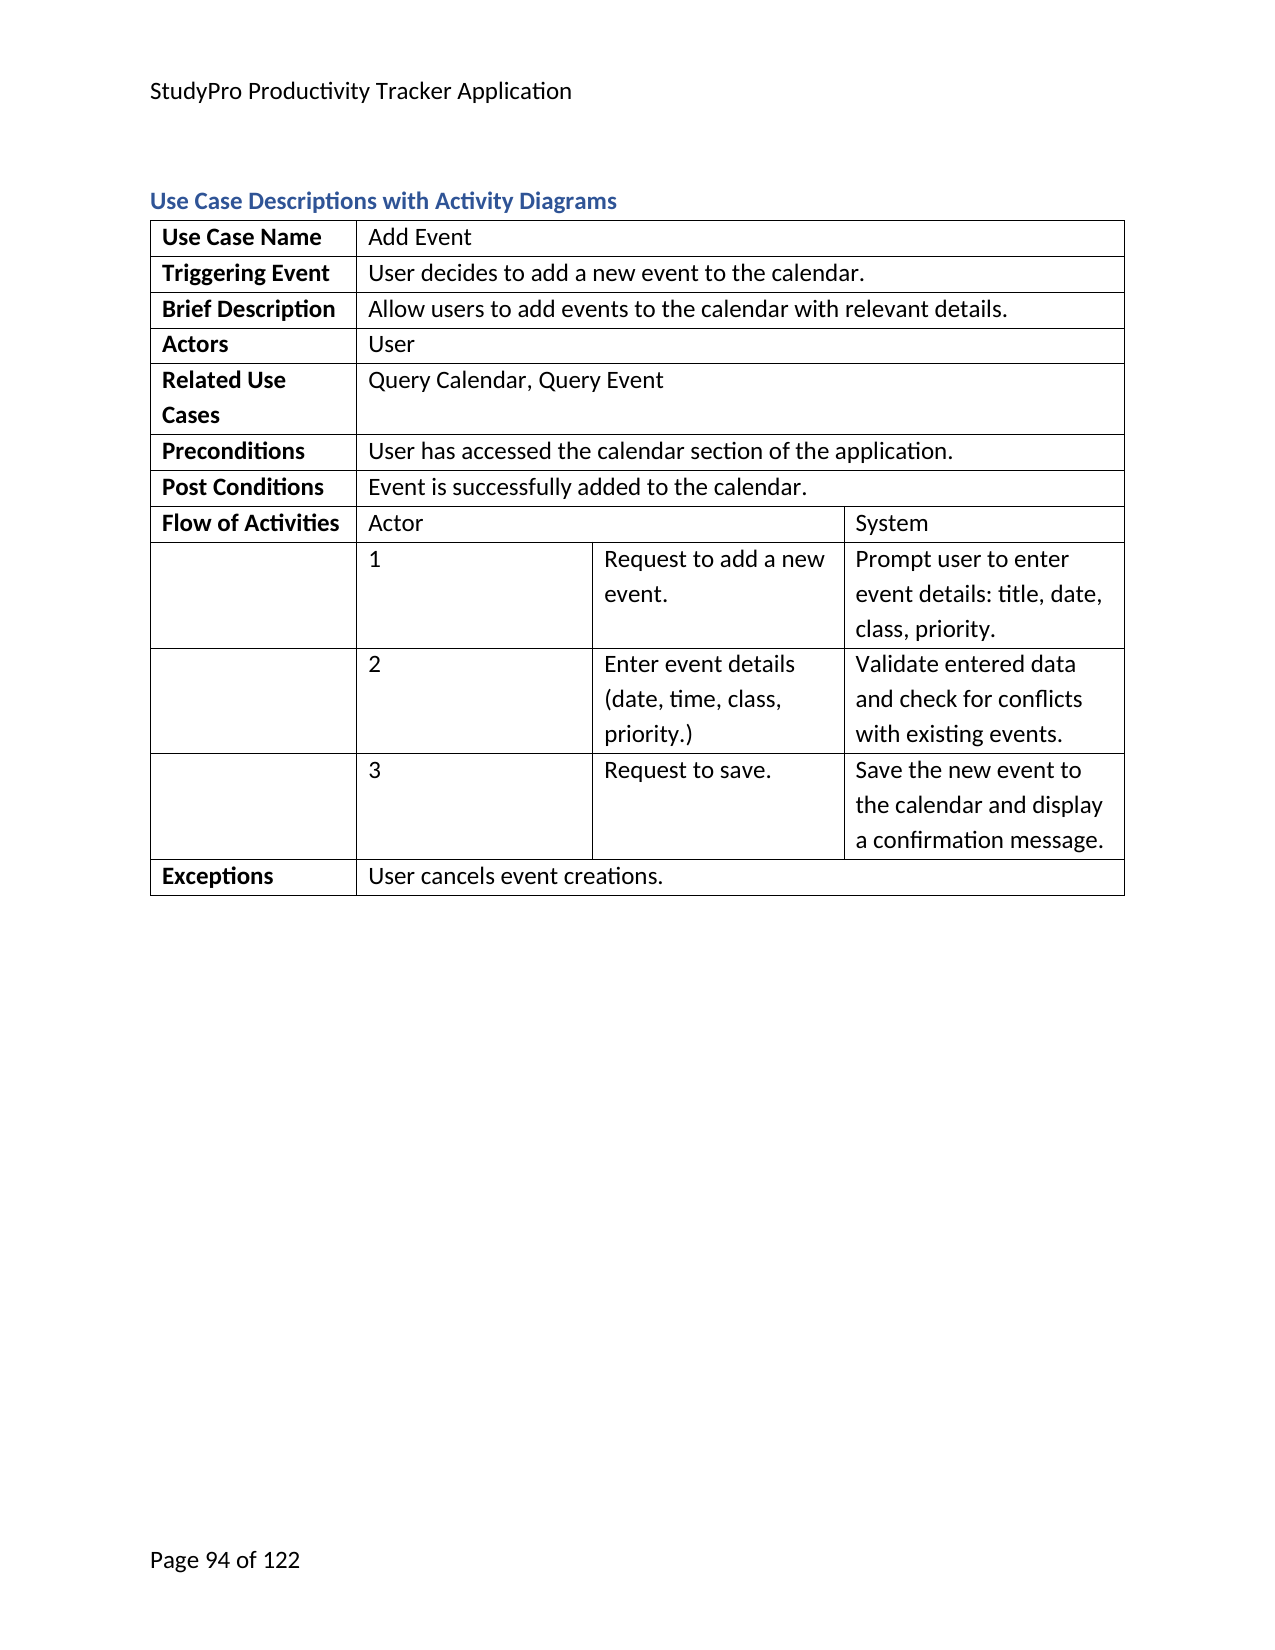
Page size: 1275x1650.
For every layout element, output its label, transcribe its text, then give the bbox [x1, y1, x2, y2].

table_cell Request to save. [593, 754, 844, 859]
table_cell Post Conditions [151, 471, 356, 506]
table_cell [151, 649, 356, 753]
table_cell 3 [357, 754, 592, 859]
table_cell Related Use Cases [151, 364, 356, 434]
table_cell 1 [357, 543, 592, 647]
table_cell Event is successfully added to the calendar. [357, 471, 1124, 506]
table_cell Query Calendar, Query Event [357, 364, 1124, 434]
table_cell Validate entered data and check for conflicts with existing events. [845, 649, 1124, 753]
table_cell Brief Description [151, 293, 356, 327]
table_cell Allow users to add events to the calendar with relevant details. [357, 293, 1124, 327]
table_cell Preconditions [151, 435, 356, 470]
table_header Use Case Name [151, 221, 356, 256]
table_cell User cancels event creations. [357, 860, 1124, 895]
table_cell Enter event details (date, time, class, priority.) [593, 649, 844, 753]
table_cell Actors [151, 329, 356, 363]
table_cell Actor [357, 507, 844, 542]
table_cell Prompt user to enter event details: title, date, class, priority. [845, 543, 1124, 647]
table_cell User [357, 329, 1124, 363]
table_cell System [845, 507, 1124, 542]
table_cell [151, 543, 356, 647]
table_cell 2 [357, 649, 592, 753]
table_cell Save the new event to the calendar and display a confirmation message. [845, 754, 1124, 859]
table_cell [151, 754, 356, 859]
table_header Add Event [357, 221, 1124, 256]
subtitle Use Case Descriptions with Activity Diagrams [150, 185, 1125, 216]
table_cell User has accessed the calendar section of the application. [357, 435, 1124, 470]
table_cell User decides to add a new event to the calendar. [357, 257, 1124, 292]
table_cell Exceptions [151, 860, 356, 895]
table_cell Triggering Event [151, 257, 356, 292]
table_cell Flow of Activities [151, 507, 356, 542]
table_cell Request to add a new event. [593, 543, 844, 647]
